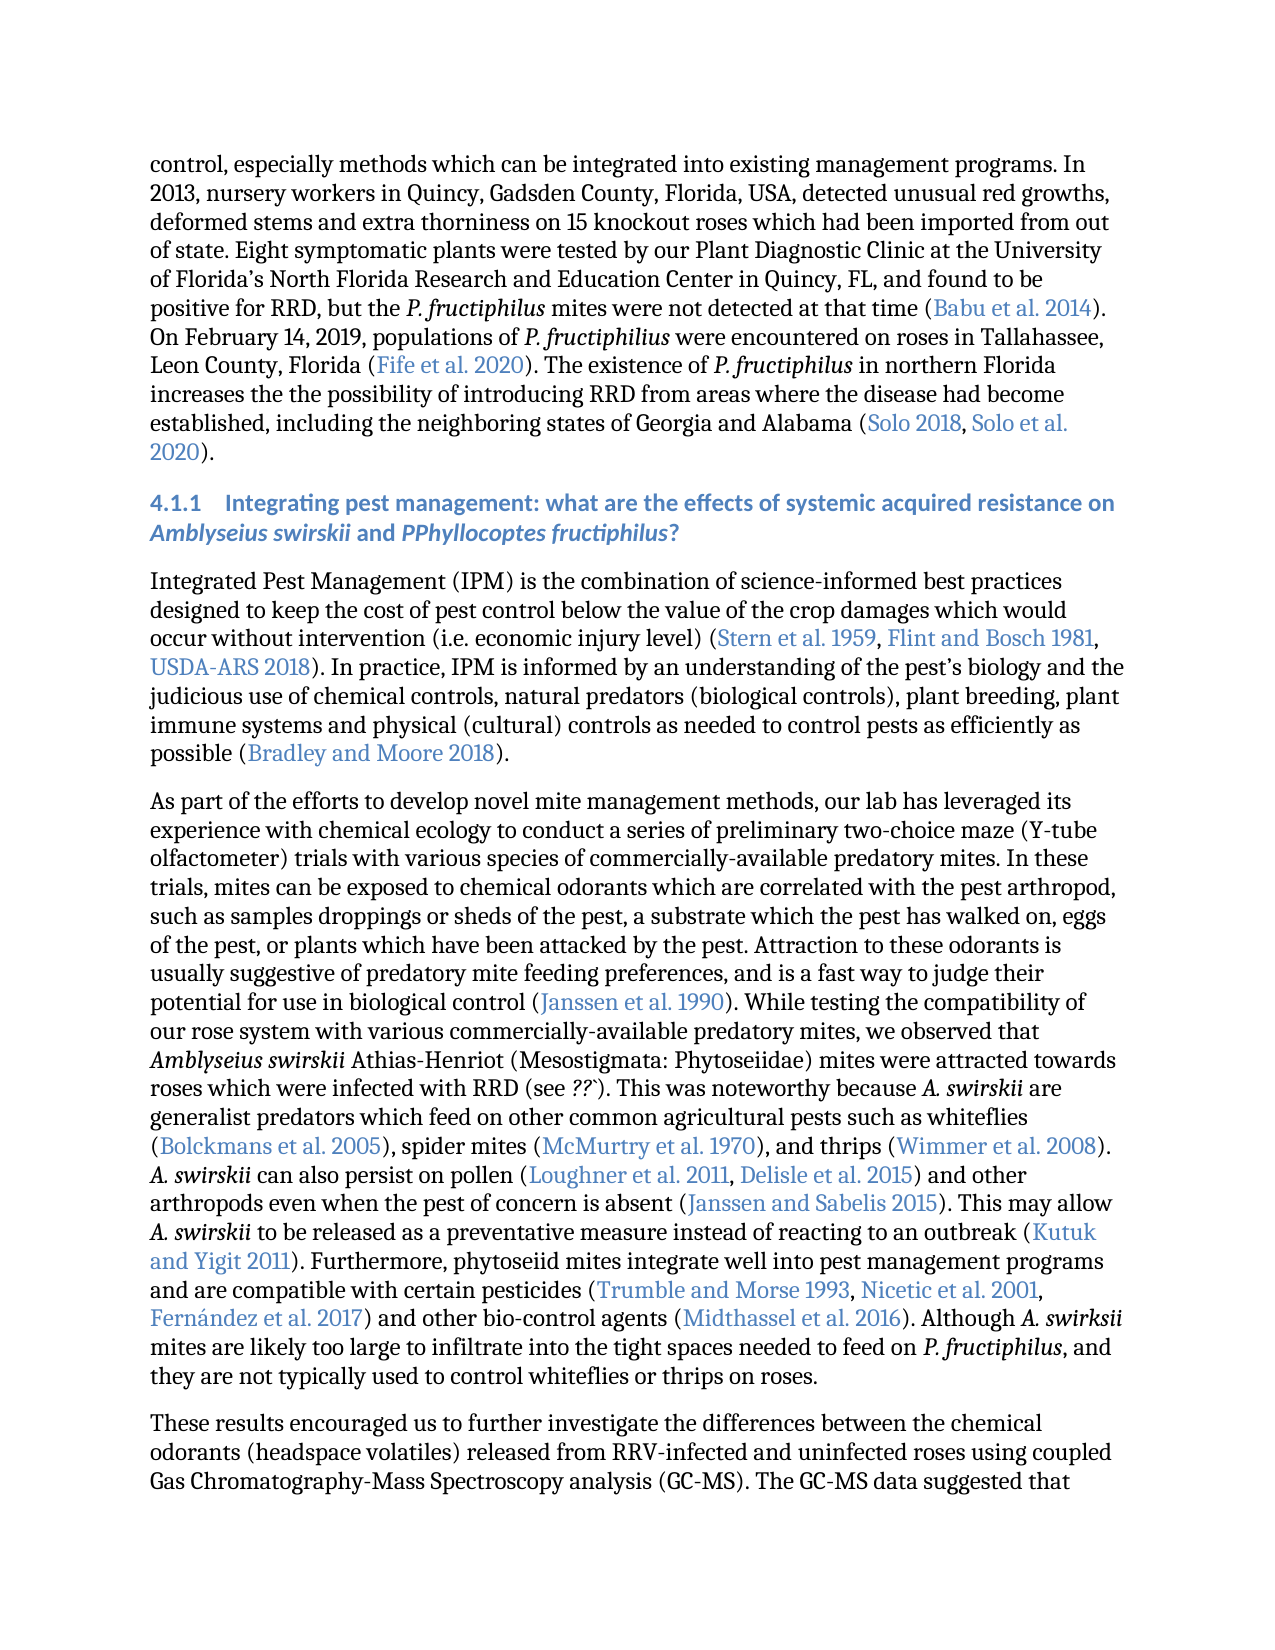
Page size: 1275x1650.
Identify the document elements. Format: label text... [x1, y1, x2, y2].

subtitle 4.1.1 Integrating pest management: what are the effects of systemic acquired resistance on Amblyseius swirskii and PPhyllocoptes fructiphilus? [150, 487, 1125, 548]
text Integrated Pest Management (IPM) is the combination of science-informed best practices designed to keep the cost of pest control below the value of the crop damages which would occur without intervention (i.e. economic injury level) (Stern et al. 1959, Flint and Bosch 1981, USDA-ARS 2018). In practice, IPM is informed by an understanding of the pest’s biology and the judicious use of chemical controls, natural predators (biological controls), plant breeding, plant immune systems and physical (cultural) controls as needed to control pests as efficiently as possible (Bradley and Moore 2018). [150, 567, 1125, 768]
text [150, 1409, 1125, 1496]
text As part of the efforts to develop novel mite management methods, our lab has leveraged its experience with chemical ecology to conduct a series of preliminary two-choice maze (Y-tube olfactometer) trials with various species of commercially-available predatory mites. In these trials, mites can be exposed to chemical odorants which are correlated with the pest arthropod, such as samples droppings or sheds of the pest, a substrate which the pest has walked on, eggs of the pest, or plants which have been attacked by the pest. Attraction to these odorants is usually suggestive of predatory mite feeding preferences, and is a fast way to judge their potential for use in biological control (Janssen et al. 1990). While testing the compatibility of our rose system with various commercially-available predatory mites, we observed that Amblyseius swirskii Athias-Henriot (Mesostigmata: Phytoseiidae) mites were attracted towards roses which were infected with RRD (see ??`). This was noteworthy because A. swirskii are generalist predators which feed on other common agricultural pests such as whiteflies (Bolckmans et al. 2005), spider mites (McMurtry et al. 1970), and thrips (Wimmer et al. 2008). A. swirskii can also persist on pollen (Loughner et al. 2011, Delisle et al. 2015) and other arthropods even when the pest of concern is absent (Janssen and Sabelis 2015). This may allow A. swirskii to be released as a preventative measure instead of reacting to an outbreak (Kutuk and Yigit 2011). Furthermore, phytoseiid mites integrate well into pest management programs and are compatible with certain pesticides (Trumble and Morse 1993, Nicetic et al. 2001, Fernández et al. 2017) and other bio-control agents (Midthassel et al. 2016). Although A. swirksii mites are likely too large to infiltrate into the tight spaces needed to feed on P. fructiphilus, and they are not typically used to control whiteflies or thrips on roses. [150, 787, 1125, 1391]
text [150, 150, 1125, 466]
